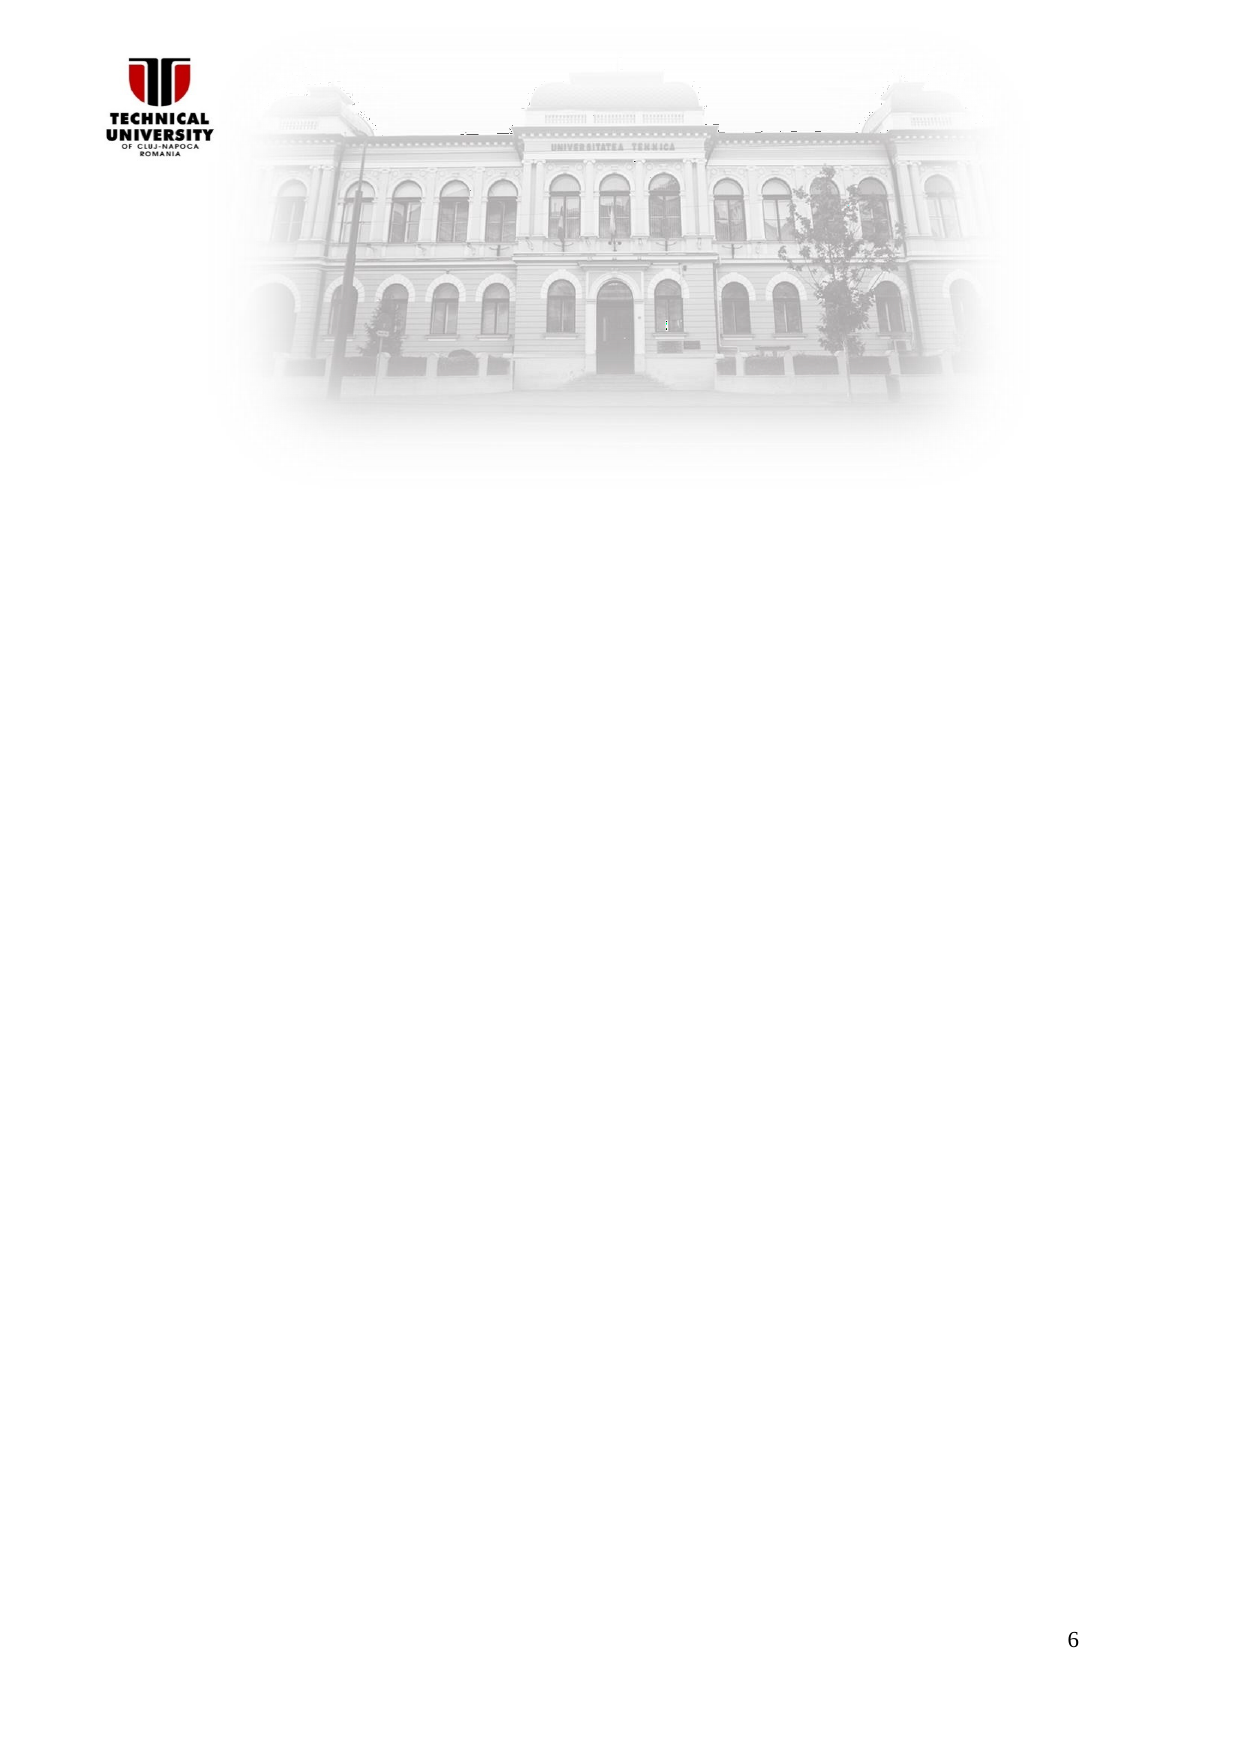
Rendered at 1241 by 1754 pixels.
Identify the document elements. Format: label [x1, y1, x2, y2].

picture [98, 27, 1030, 489]
